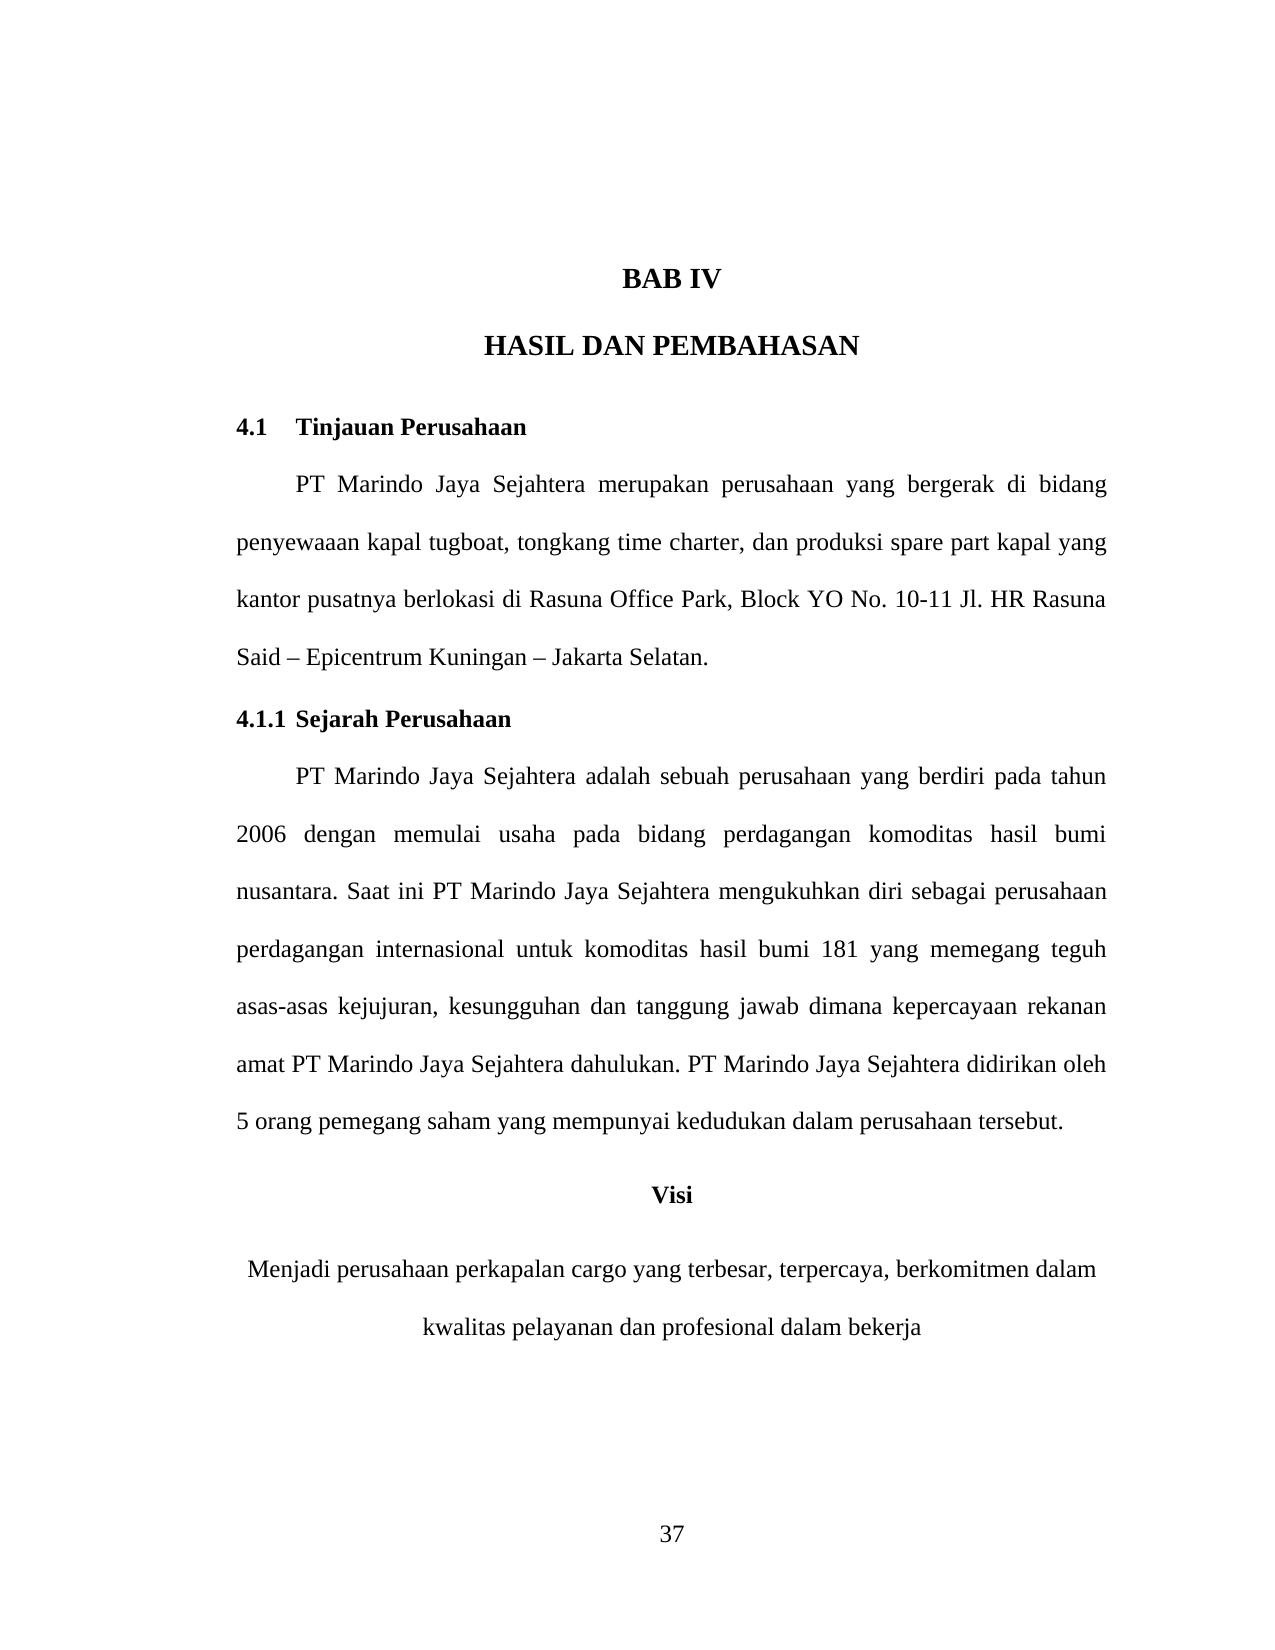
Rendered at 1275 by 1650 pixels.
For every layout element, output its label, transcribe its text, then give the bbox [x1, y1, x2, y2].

text HASIL DAN PEMBAHASAN [236, 328, 1107, 362]
text Menjadi perusahaan perkapalan cargo yang terbesar, terpercaya, berkomitmen dalam kwalitas pelayanan dan profesional dalam bekerja [236, 1254, 1107, 1341]
text Visi [236, 1180, 1107, 1209]
text PT Marindo Jaya Sejahtera merupakan perusahaan yang bergerak di bidang penyewaaan kapal tugboat, tongkang time charter, dan produksi spare part kapal yang kantor pusatnya berlokasi di Rasuna Office Park, Block YO No. 10-11 Jl. HR Rasuna Said – Epicentrum Kuningan – Jakarta Selatan. [236, 469, 1107, 671]
text Sejarah Perusahaan [236, 704, 1107, 732]
text PT Marindo Jaya Sejahtera adalah sebuah perusahaan yang berdiri pada tahun 2006 dengan memulai usaha pada bidang perdagangan komoditas hasil bumi nusantara. Saat ini PT Marindo Jaya Sejahtera mengukuhkan diri sebagai perusahaan perdagangan internasional untuk komoditas hasil bumi 181 yang memegang teguh asas-asas kejujuran, kesungguhan dan tanggung jawab dimana kepercayaan rekanan amat PT Marindo Jaya Sejahtera dahulukan. PT Marindo Jaya Sejahtera didirikan oleh 5 orang pemegang saham yang mempunyai kedudukan dalam perusahaan tersebut. [236, 761, 1107, 1135]
subtitle BAB IV [236, 261, 1107, 295]
text Tinjauan Perusahaan [236, 412, 1107, 441]
